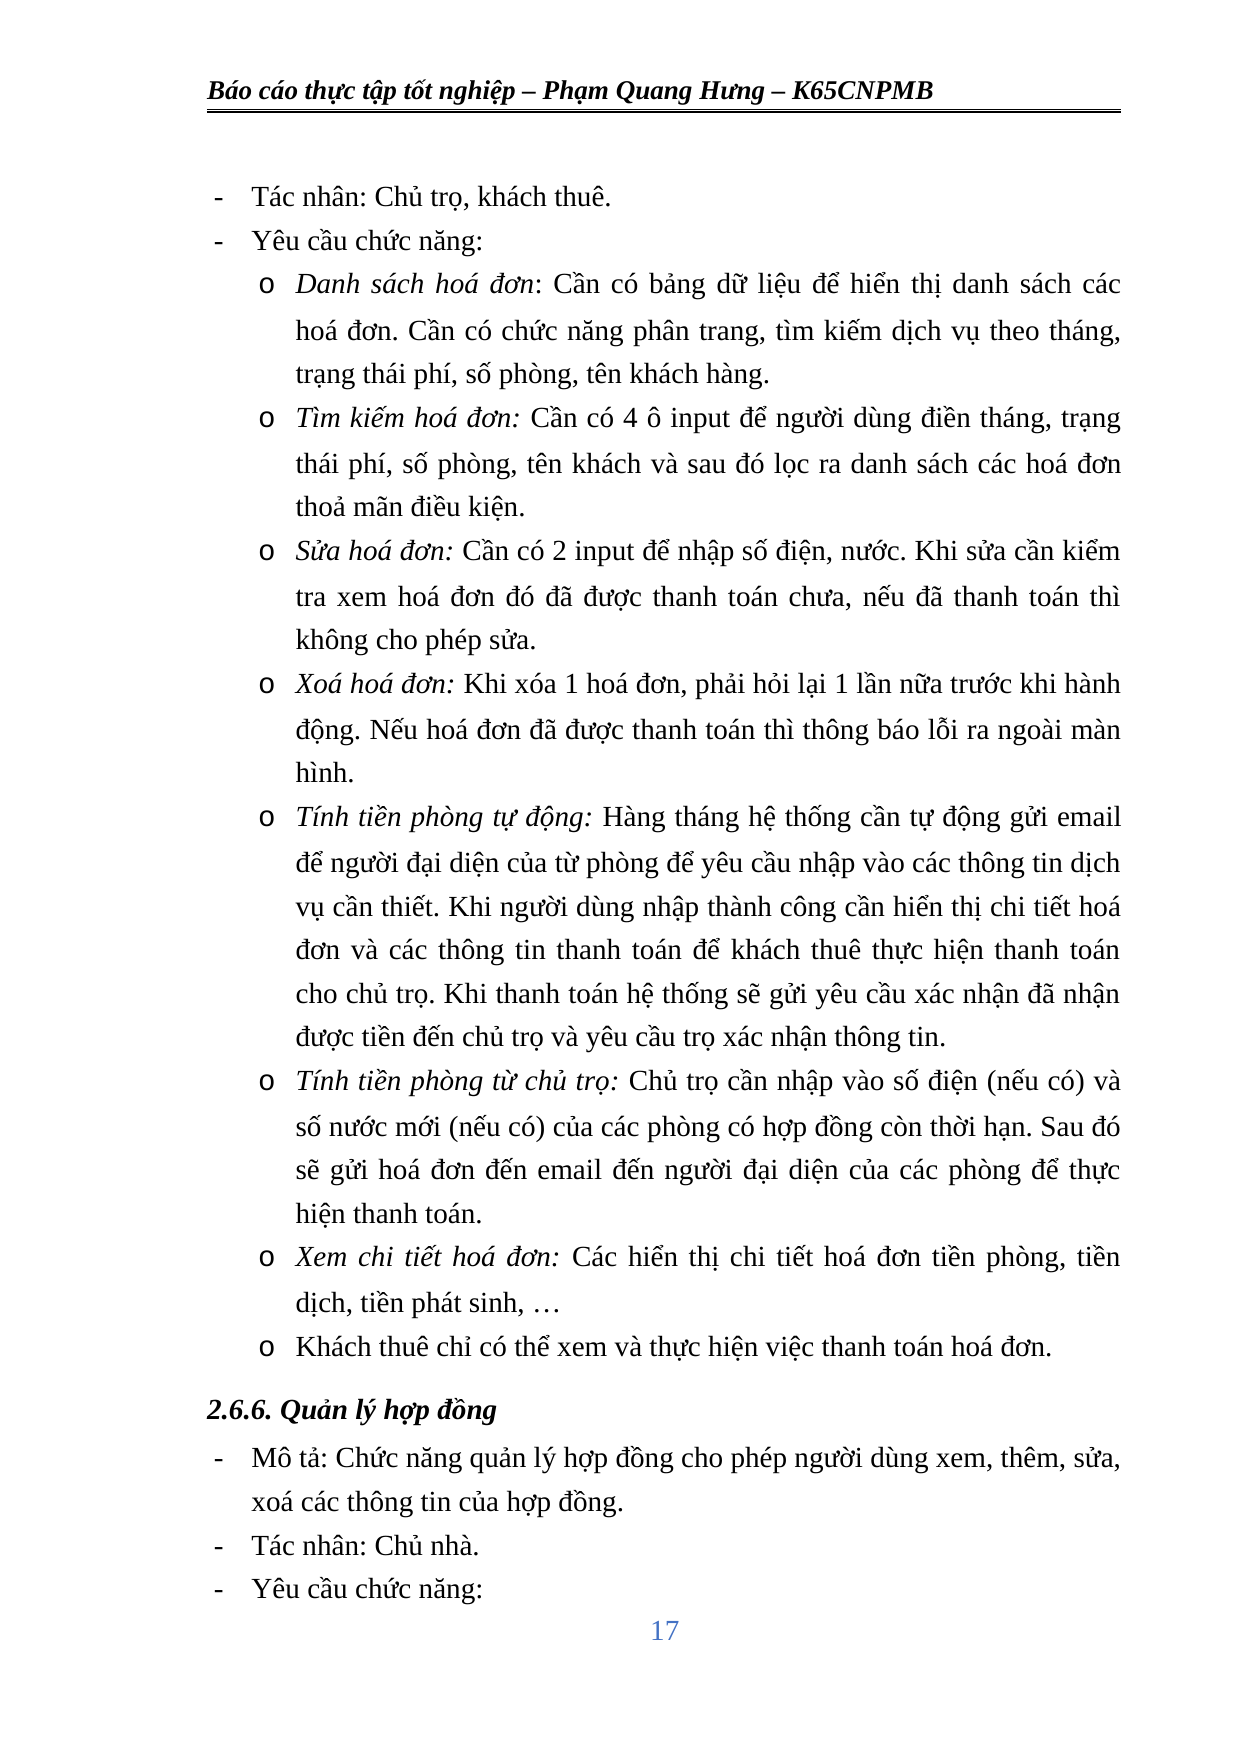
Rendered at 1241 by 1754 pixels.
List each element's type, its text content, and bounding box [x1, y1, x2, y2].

list Mô tả: Chức năng quản lý hợp đồng cho phép người dùng xem, thêm, sửa, xoá các thông tin của hợp đồng. [214, 1441, 1122, 1518]
list Tác nhân: Chủ trọ, khách thuê. [214, 179, 1122, 213]
subtitle 2.6.6. Quản lý hợp đồng [207, 1392, 1122, 1426]
list Yêu cầu chức năng: [214, 1571, 1122, 1605]
list Tính tiền phòng tự động: Hàng tháng hệ thống cần tự động gửi email để người đại diện của từ phòng để yêu cầu nhập vào các thông tin dịch vụ cần thiết. Khi người dùng nhập thành công cần hiển thị chi tiết hoá đơn và các thông tin thanh toán để khách thuê thực hiện thanh toán cho chủ trọ. Khi thanh toán hệ thống sẽ gửi yêu cầu xác nhận đã nhận được tiền đến chủ trọ và yêu cầu trọ xác nhận thông tin. [258, 799, 1122, 1053]
list Tác nhân: Chủ nhà. [214, 1528, 1122, 1561]
list Yêu cầu chức năng: [214, 223, 1122, 257]
list Xoá hoá đơn: Khi xóa 1 hoá đơn, phải hỏi lại 1 lần nữa trước khi hành động. Nếu hoá đơn đã được thanh toán thì thông báo lỗi ra ngoài màn hình. [258, 666, 1122, 789]
list Xem chi tiết hoá đơn: Các hiển thị chi tiết hoá đơn tiền phòng, tiền dịch, tiền phát sinh, … [258, 1239, 1122, 1319]
list Danh sách hoá đơn: Cần có bảng dữ liệu để hiển thị danh sách các hoá đơn. Cần có chức năng phân trang, tìm kiếm dịch vụ theo tháng, trạng thái phí, số phòng, tên khách hàng. [258, 267, 1122, 390]
list Tìm kiếm hoá đơn: Cần có 4 ô input để người dùng điền tháng, trạng thái phí, số phòng, tên khách và sau đó lọc ra danh sách các hoá đơn thoả mãn điều kiện. [258, 400, 1122, 523]
list Khách thuê chỉ có thể xem và thực hiện việc thanh toán hoá đơn. [258, 1329, 1122, 1365]
list Sửa hoá đơn: Cần có 2 input để nhập số điện, nước. Khi sửa cần kiểm tra xem hoá đơn đó đã được thanh toán chưa, nếu đã thanh toán thì không cho phép sửa. [258, 533, 1122, 656]
list Tính tiền phòng từ chủ trọ: Chủ trọ cần nhập vào số điện (nếu có) và số nước mới (nếu có) của các phòng có hợp đồng còn thời hạn. Sau đó sẽ gửi hoá đơn đến email đến người đại diện của các phòng để thực hiện thanh toán. [258, 1063, 1122, 1229]
